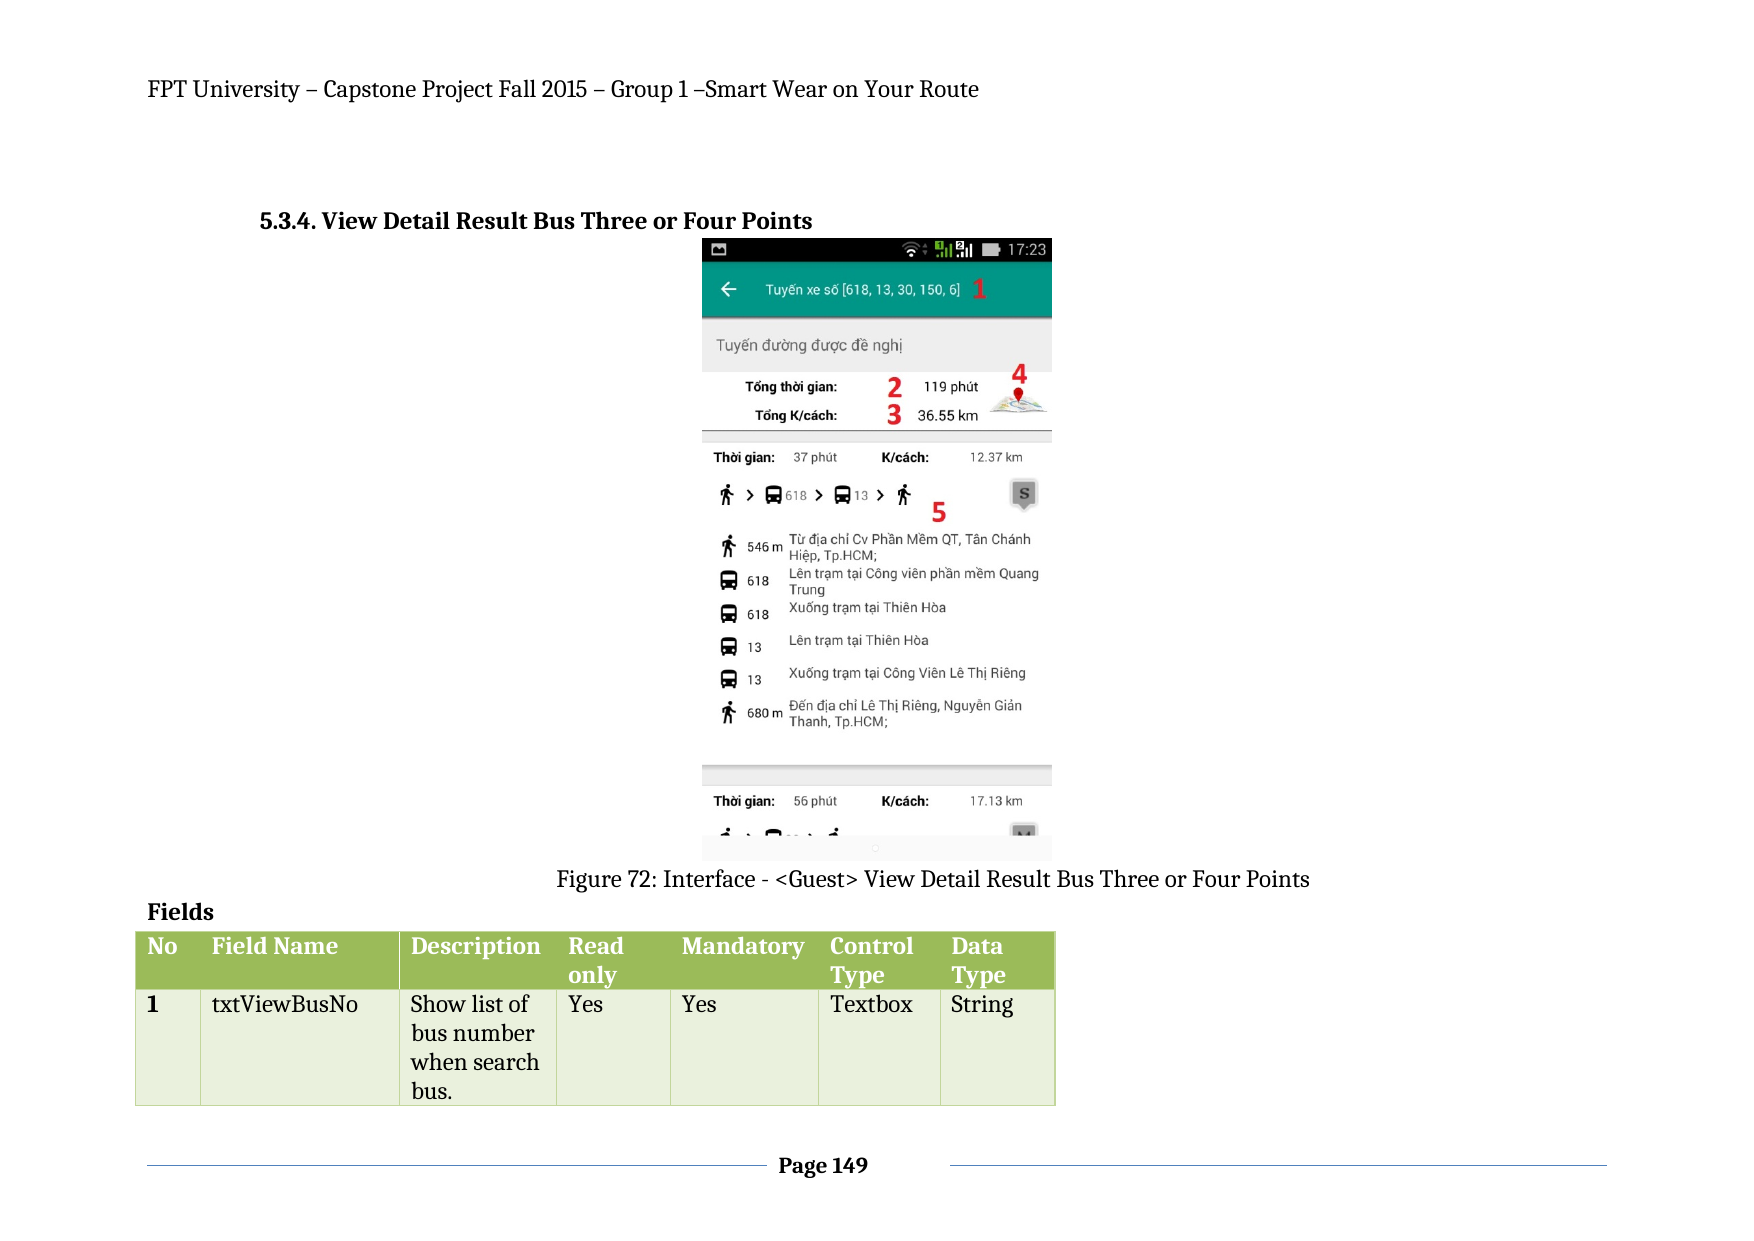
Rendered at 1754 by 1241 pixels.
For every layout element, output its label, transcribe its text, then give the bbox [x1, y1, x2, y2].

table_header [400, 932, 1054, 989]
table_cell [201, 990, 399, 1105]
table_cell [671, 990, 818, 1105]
picture [702, 238, 1052, 861]
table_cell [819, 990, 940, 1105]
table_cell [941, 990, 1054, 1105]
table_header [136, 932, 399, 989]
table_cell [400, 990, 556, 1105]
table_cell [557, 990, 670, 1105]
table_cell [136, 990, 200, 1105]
subtitle 5.3.4. View Detail Result Bus Three or Four Points [259, 207, 1607, 236]
text Fields [147, 898, 1607, 927]
